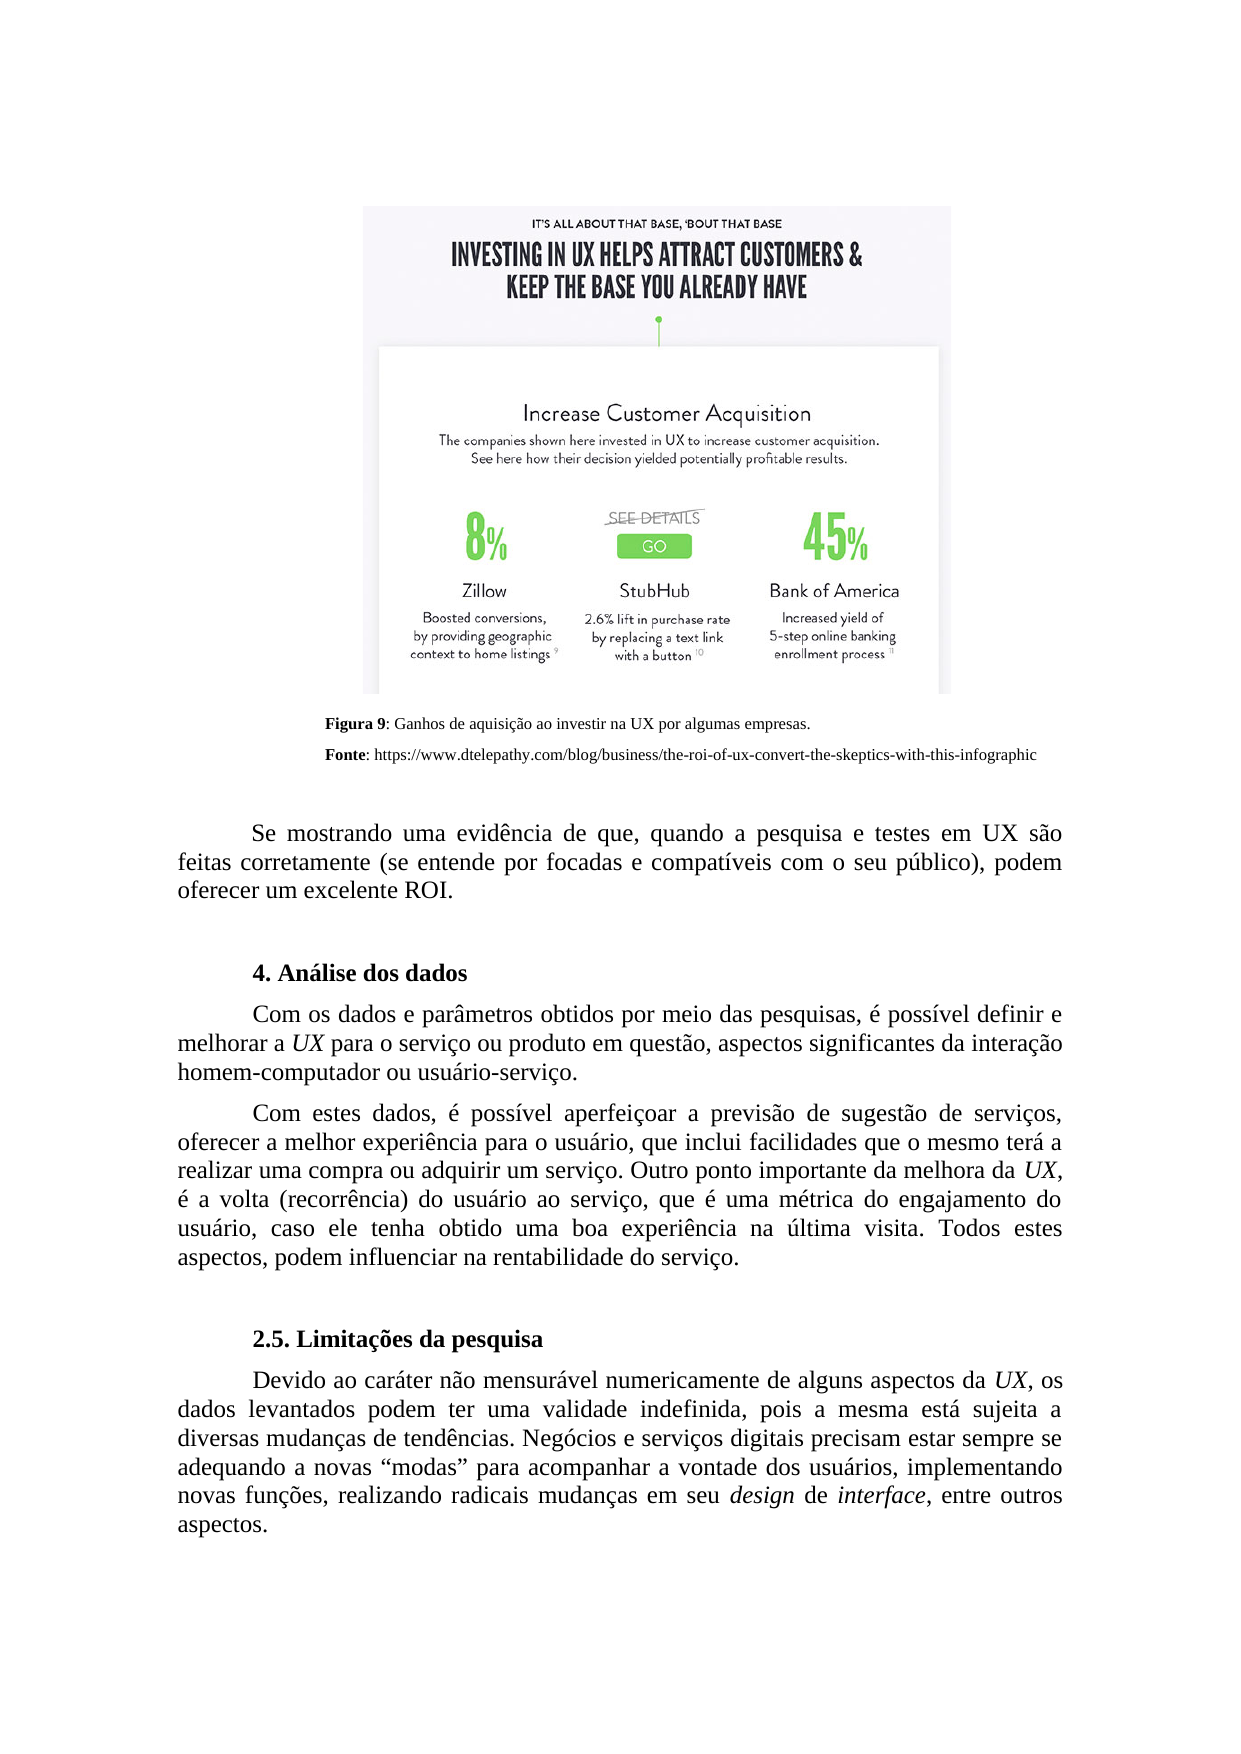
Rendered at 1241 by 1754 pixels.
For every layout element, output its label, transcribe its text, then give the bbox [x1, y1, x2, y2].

picture [362, 206, 952, 701]
text Devido ao caráter não mensurável numericamente de alguns aspectos da UX, os dados levantados podem ter uma validade indefinida, pois a mesma está sujeita a diversas mudanças de tendências. Negócios e serviços digitais precisam estar sempre se adequando a novas “modas” para acompanhar a vontade dos usuários, implementando novas funções, realizando radicais mudanças em seu design de interface, entre outros aspectos. [177, 1366, 1063, 1538]
text Fonte: https://www.dtelepathy.com/blog/business/the-roi-of-ux-convert-the-skeptics-with-this-infographic [251, 745, 1063, 764]
text Com estes dados, é possível aperfeiçoar a previsão de sugestão de serviços, oferecer a melhor experiência para o usuário, que inclui facilidades que o mesmo terá a realizar uma compra ou adquirir um serviço. Outro ponto importante da melhora da UX, é a volta (recorrência) do usuário ao serviço, que é uma métrica do engajamento do usuário, caso ele tenha obtido uma boa experiência na última visita. Todos estes aspectos, podem influenciar na rentabilidade do serviço. [177, 1098, 1063, 1271]
text 2.5. Limitações da pesquisa [177, 1324, 1063, 1353]
text 4. Análise dos dados [177, 958, 1063, 987]
text Figura 9: Ganhos de aquisição ao investir na UX por algumas empresas. [251, 713, 1063, 733]
text Com os dados e parâmetros obtidos por meio das pesquisas, é possível definir e melhorar a UX para o serviço ou produto em questão, aspectos significantes da interação homem-computador ou usuário-serviço. [177, 999, 1063, 1086]
text Se mostrando uma evidência de que, quando a pesquisa e testes em UX são feitas corretamente (se entende por focadas e compatíveis com o seu público), podem oferecer um excelente ROI. [177, 818, 1063, 904]
